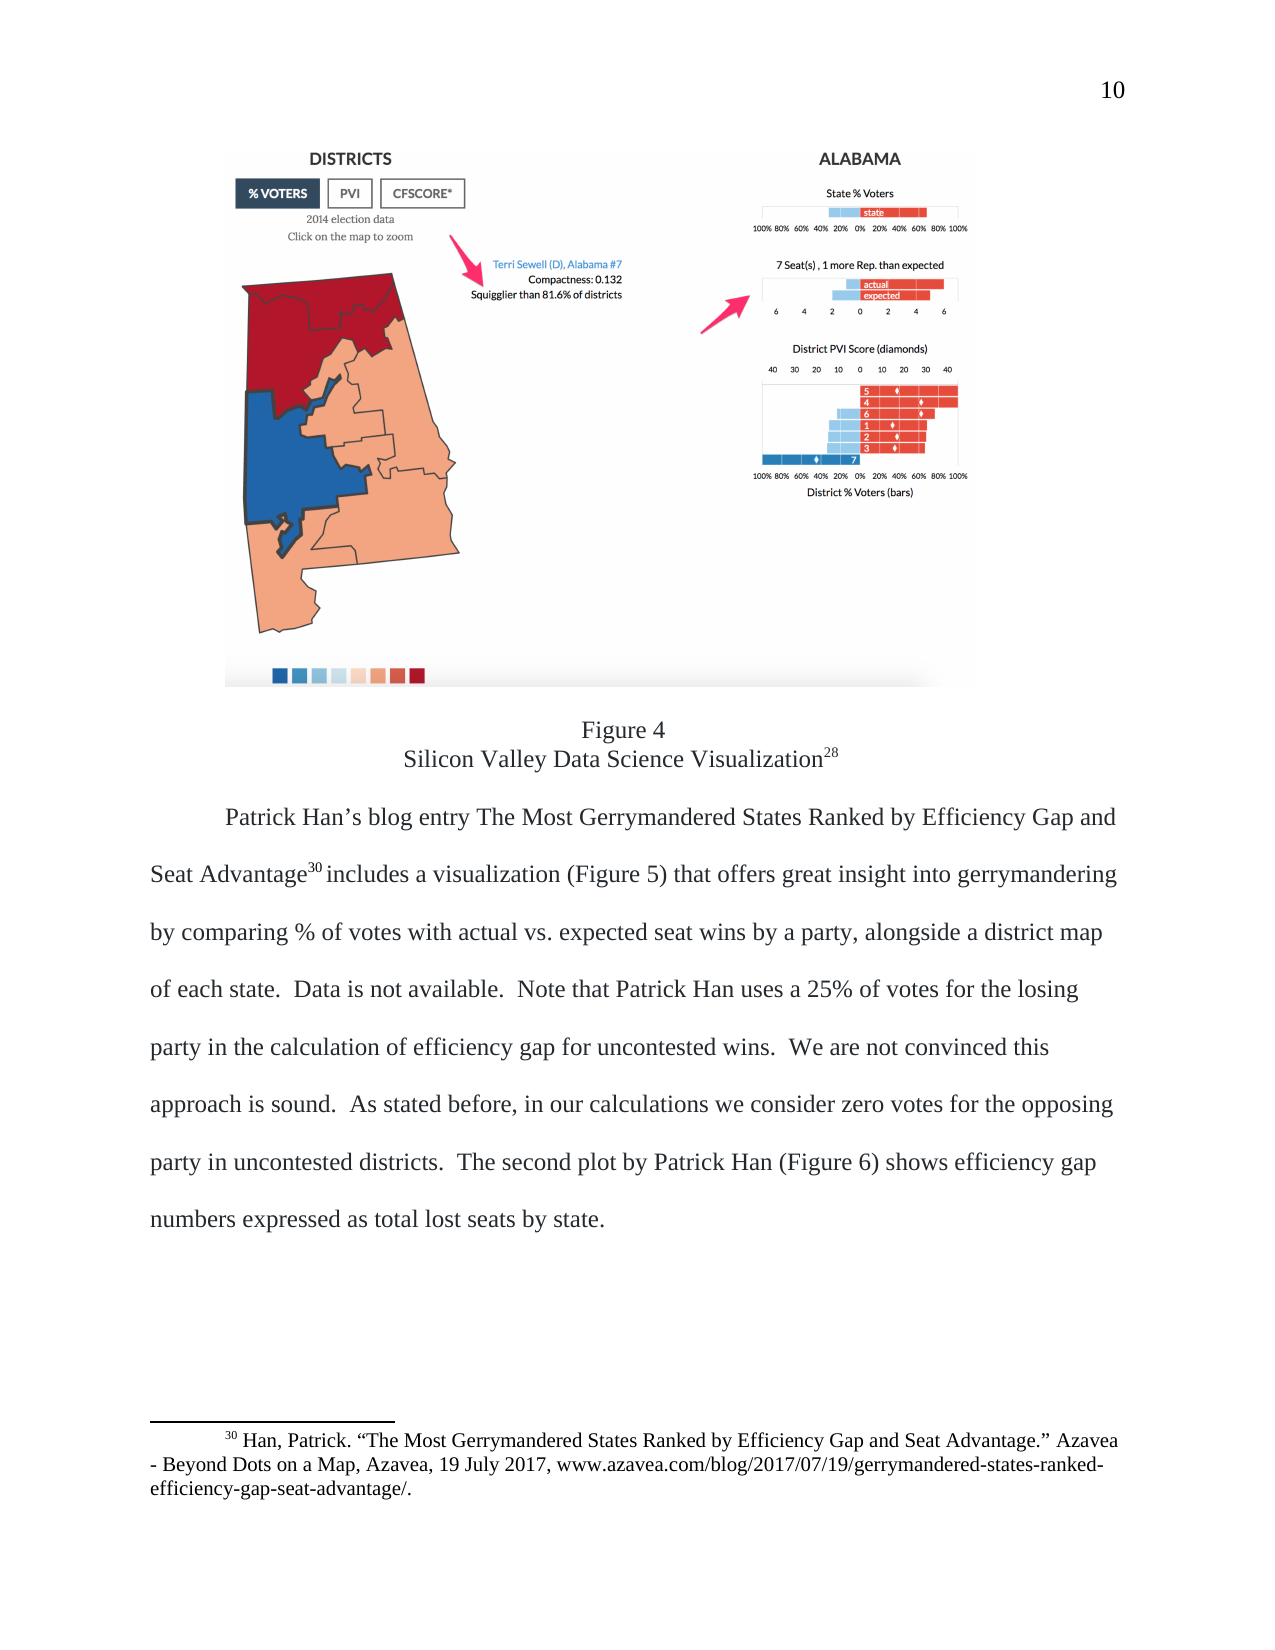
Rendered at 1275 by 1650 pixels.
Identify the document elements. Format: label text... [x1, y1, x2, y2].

text Figure 4 [150, 715, 1125, 744]
text Silicon Valley Data Science Visualization28 [150, 744, 1125, 773]
picture [225, 150, 976, 687]
text Patrick Han’s blog entry The Most Gerrymandered States Ranked by Efficiency Gap and Seat Advantage includes a visualization (Figure 5) that offers great insight into gerrymandering by comparing % of votes with actual vs. expected seat wins by a party, alongside a district map of each state. Data is not available. Note that Patrick Han uses a 25% of votes for the losing party in the calculation of efficiency gap for uncontested wins. We are not convinced this approach is sound. As stated before, in our calculations we consider zero votes for the opposing party in uncontested districts. The second plot by Patrick Han (Figure 6) shows efficiency gap numbers expressed as total lost seats by state. [150, 802, 1125, 1233]
